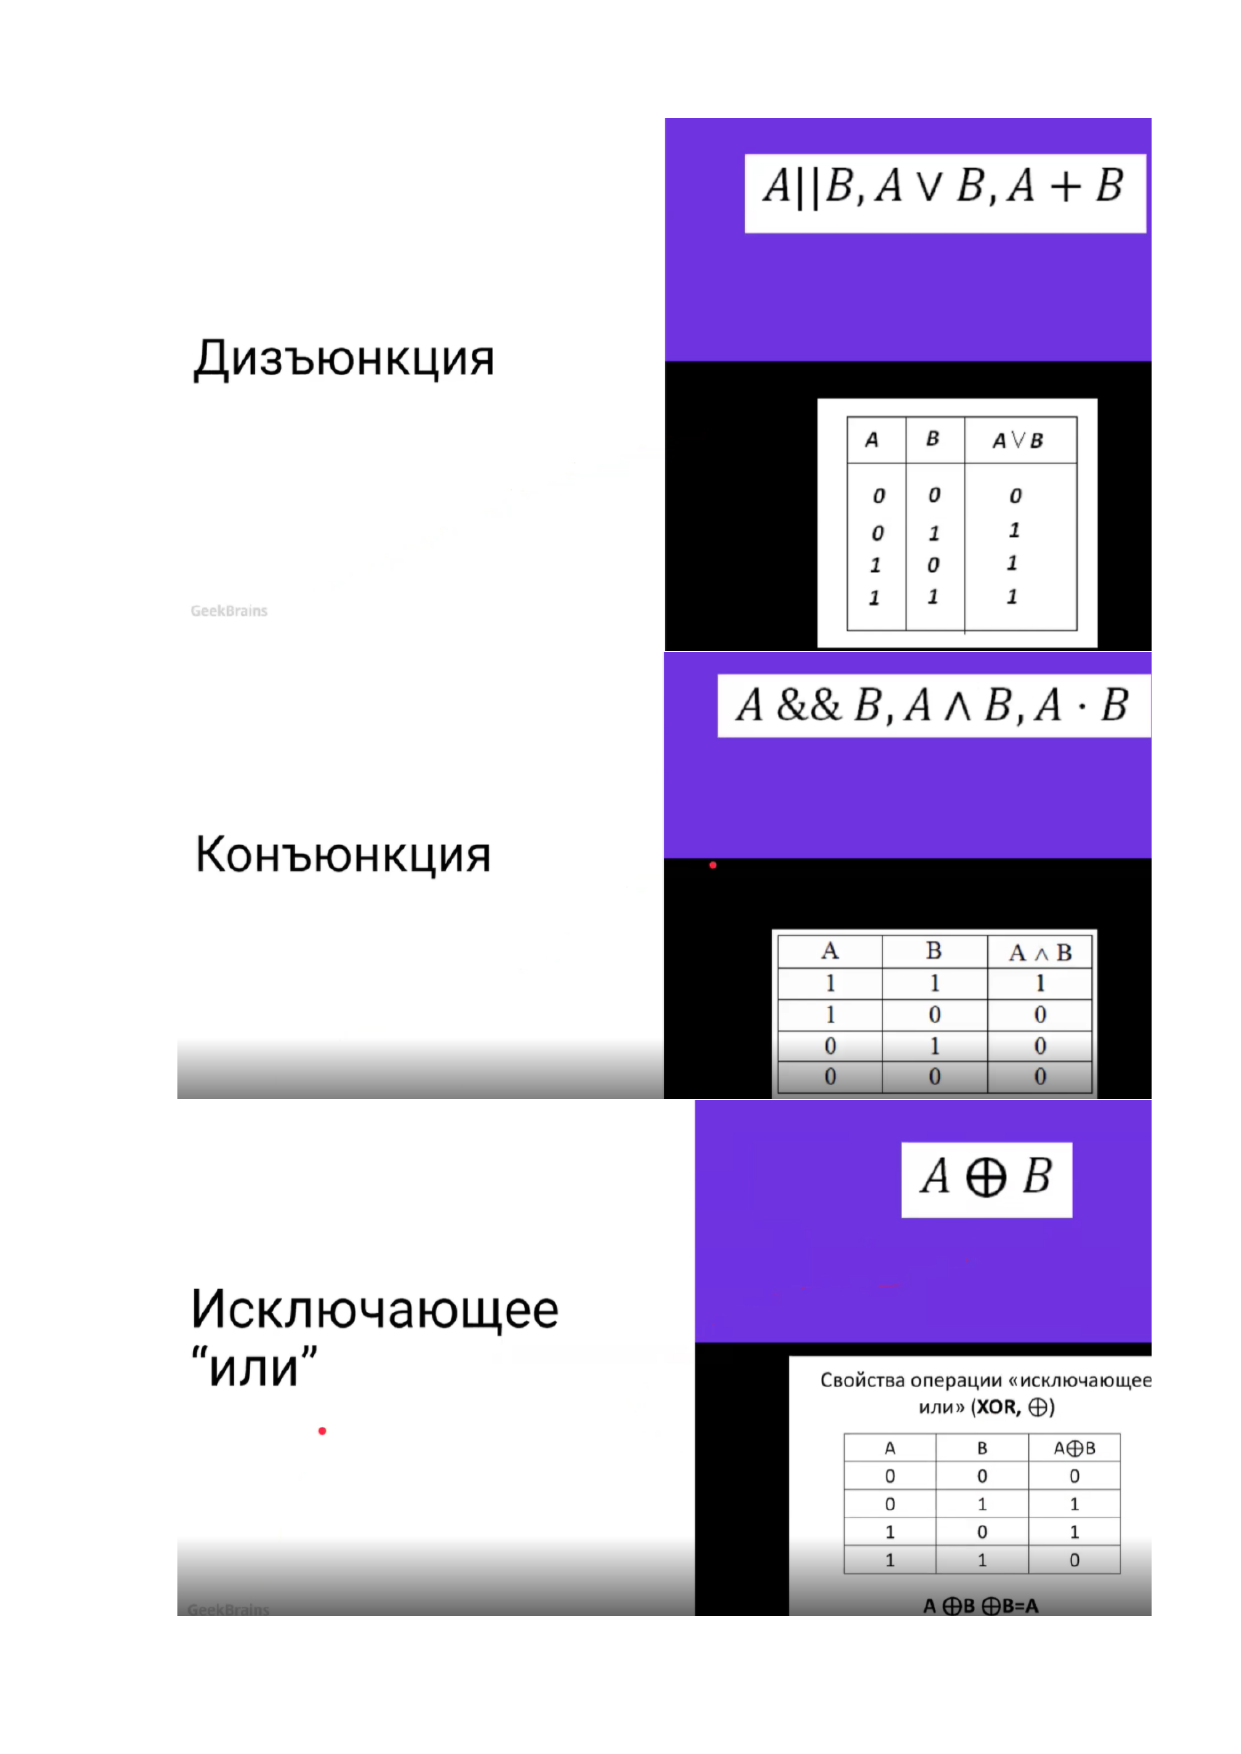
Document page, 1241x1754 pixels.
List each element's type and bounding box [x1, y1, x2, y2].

picture [177, 118, 1152, 651]
picture [177, 1100, 1152, 1616]
picture [177, 652, 1152, 1099]
